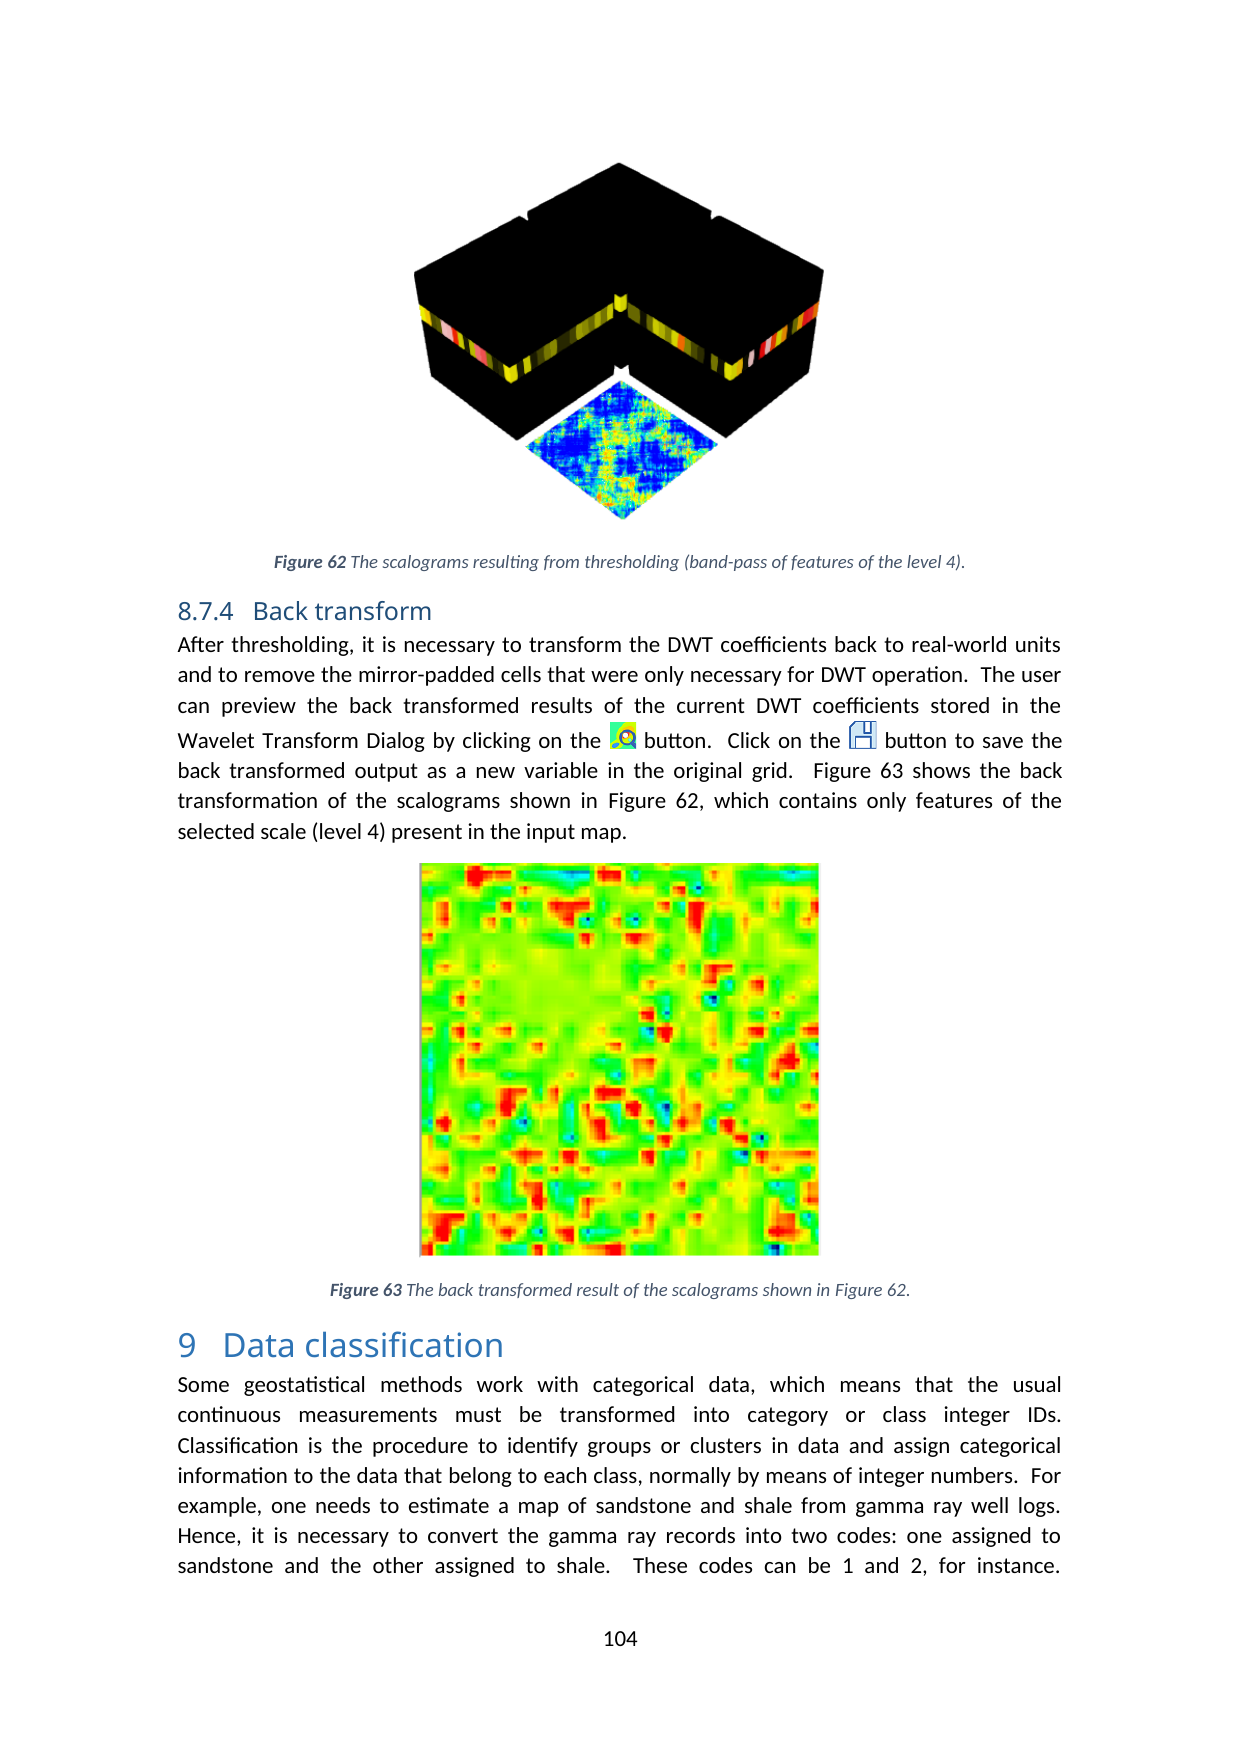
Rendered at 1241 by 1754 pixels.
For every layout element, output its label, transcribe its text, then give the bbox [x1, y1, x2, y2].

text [177, 1370, 1063, 1580]
subtitle Back transform [177, 594, 1063, 628]
text After thresholding, it is necessary to transform the DWT coefficients back to real-world units and to remove the mirror-padded cells that were only necessary for DWT operation. The user can preview the back transformed results of the current DWT coefficients stored in the Wavelet Transform Dialog by clicking on the button. Click on the button to save the back transformed output as a new variable in the original grid. Figure 63 shows the back transformation of the scalograms shown in Figure 62, which contains only features of the selected scale (level 4) present in the input map. [177, 630, 1063, 845]
text Figure 63 The back transformed result of the scalograms shown in Figure 62. [177, 1278, 1063, 1301]
subtitle Data classification [177, 1321, 1063, 1367]
picture [419, 863, 822, 1259]
text Figure 62 The scalograms resulting from thresholding (band-pass of features of the level 4). [177, 550, 1063, 573]
picture [610, 722, 637, 749]
picture [413, 147, 827, 531]
picture [849, 721, 877, 749]
